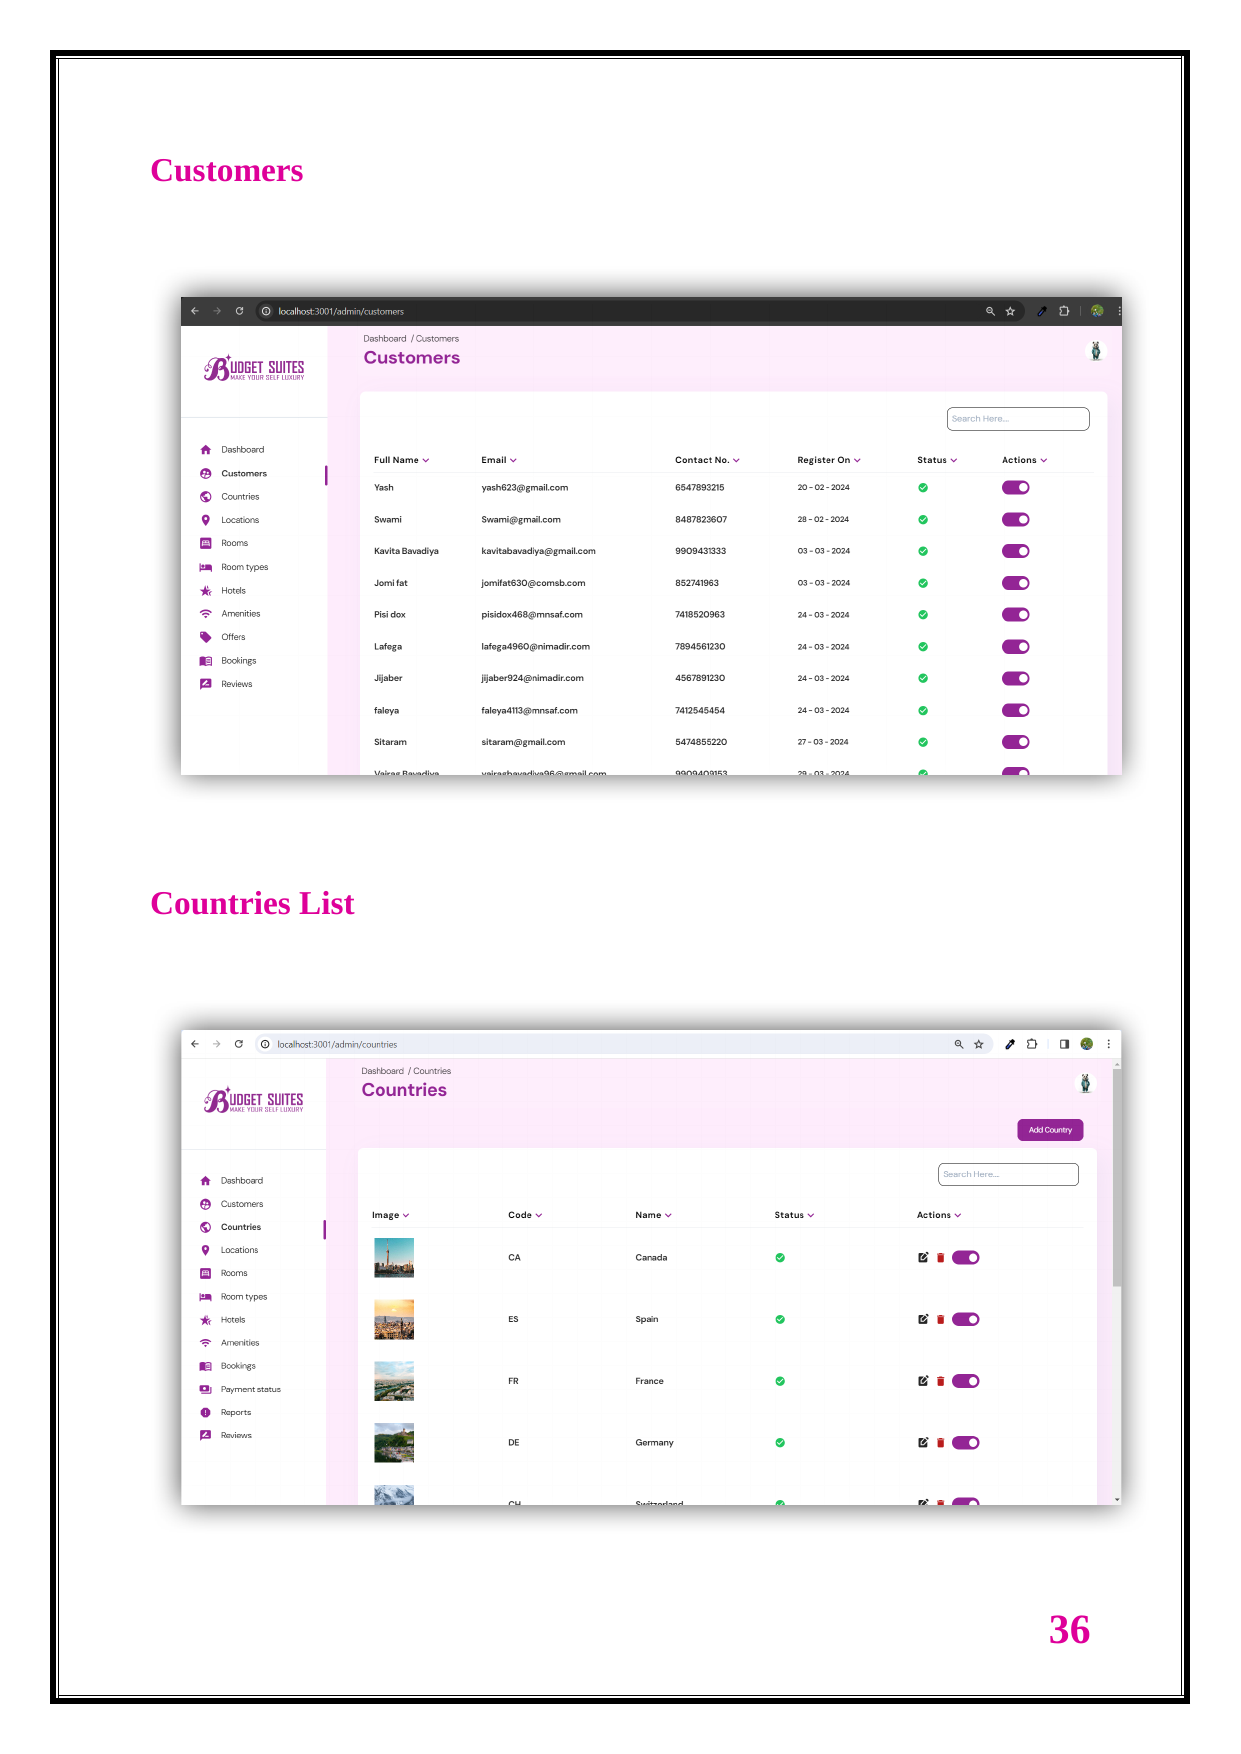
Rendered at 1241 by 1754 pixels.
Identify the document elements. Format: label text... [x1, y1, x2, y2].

picture [181, 1030, 1122, 1505]
picture [181, 297, 1122, 775]
text Countries List [150, 883, 1090, 922]
text Customers [150, 150, 1090, 188]
